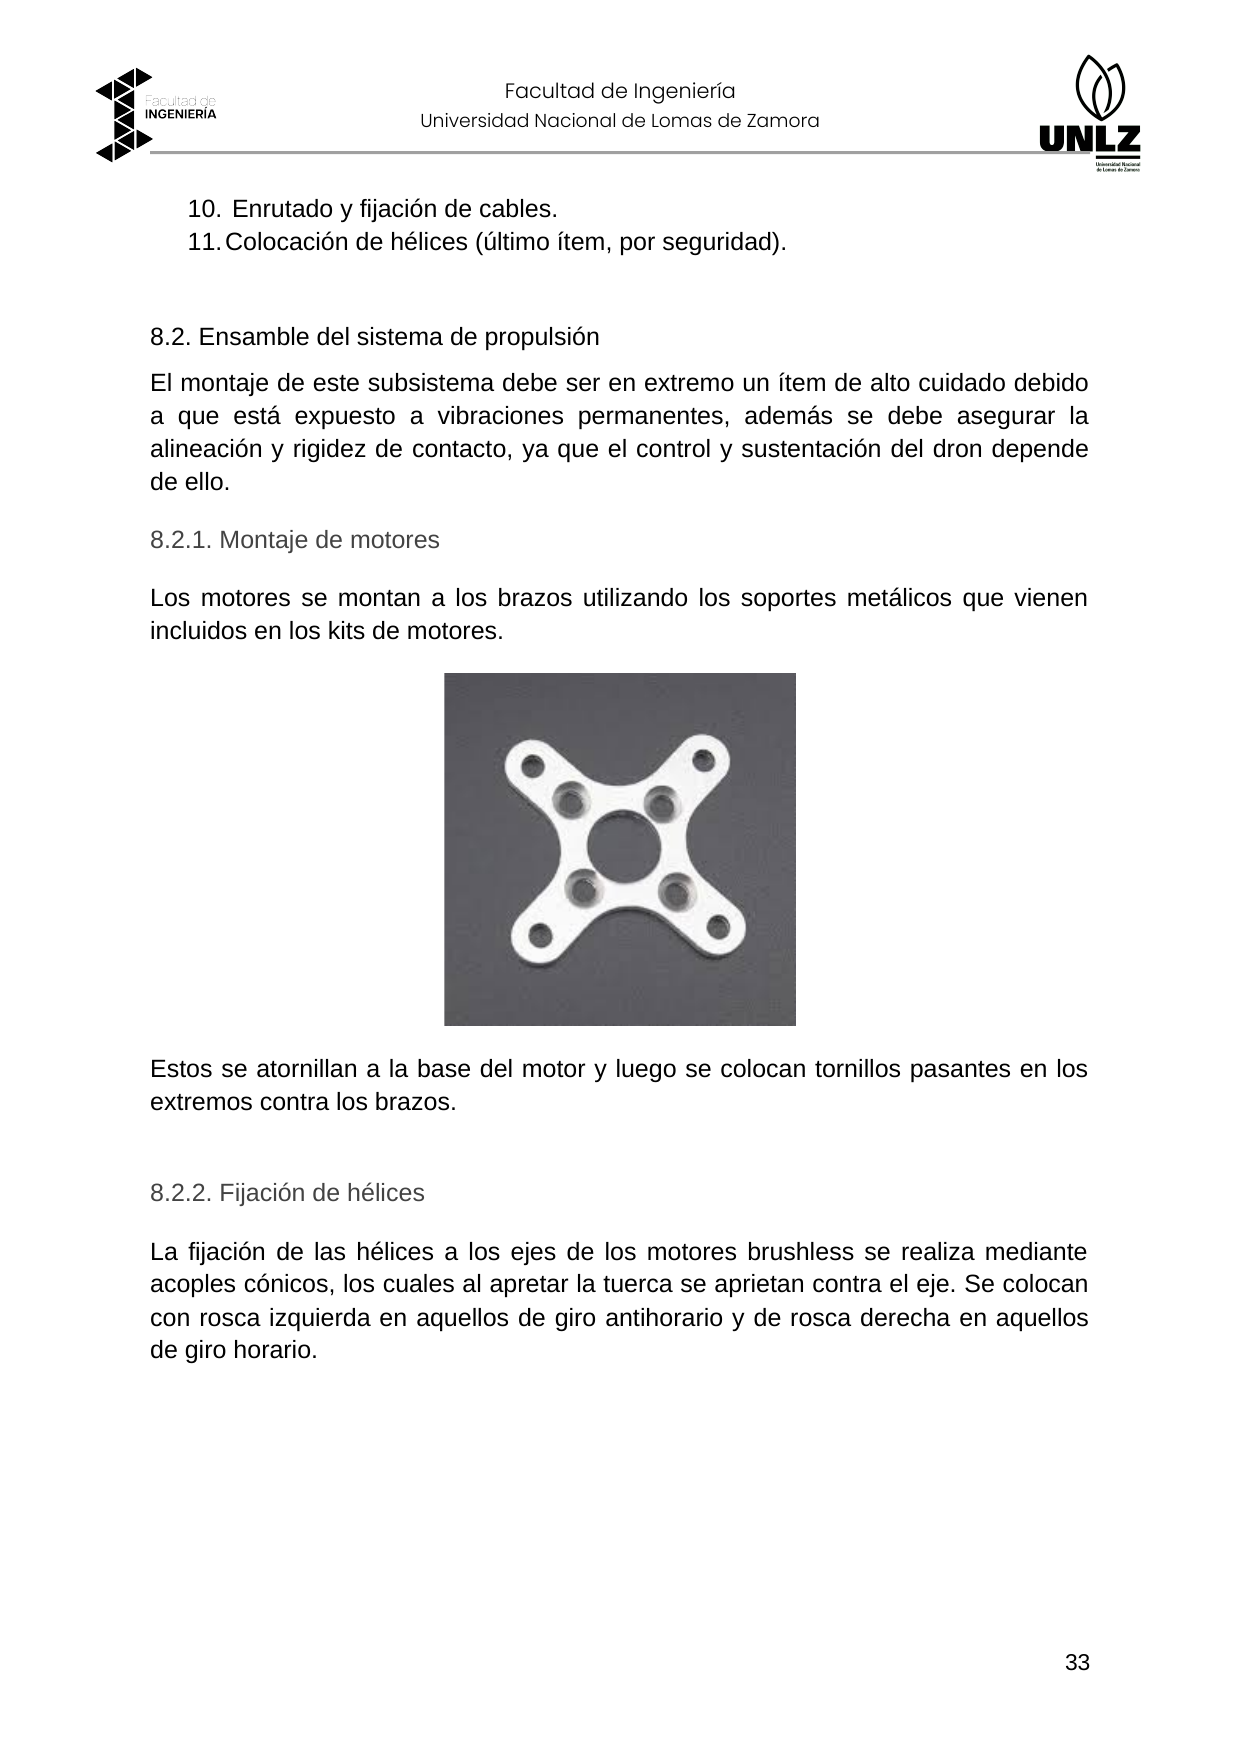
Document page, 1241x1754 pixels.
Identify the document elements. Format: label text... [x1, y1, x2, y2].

text Estos se atornillan a la base del motor y luego se colocan tornillos pasantes en los extremos contra los brazos. [150, 1054, 1090, 1116]
picture [444, 673, 796, 1026]
subtitle 8.2.2. Fijación de hélices [150, 1145, 1090, 1207]
text El montaje de este subsistema debe ser en extremo un ítem de alto cuidado debido a que está expuesto a vibraciones permanentes, además se debe asegurar la alineación y rigidez de contacto, ya que el control y sustentación del dron depende de ello. [150, 368, 1090, 496]
picture [1025, 48, 1155, 178]
subtitle 8.2.1. Montaje de motores [150, 525, 1090, 554]
subtitle 8.2. Ensamble del sistema de propulsión [150, 322, 1090, 351]
text La fijación de las hélices a los ejes de los motores brushless se realiza mediante acoples cónicos, los cuales al apretar la tuerca se aprietan contra el eje. Se colocan con rosca izquierda en aquellos de giro antihorario y de rosca derecha en aquellos de giro horario. [150, 1236, 1090, 1364]
picture [75, 53, 229, 173]
text Los motores se montan a los brazos utilizando los soportes metálicos que vienen incluidos en los kits de motores. [150, 583, 1090, 645]
list Enrutado y fijación de cables. [187, 194, 1090, 223]
list Colocación de hélices (último ítem, por seguridad). [187, 227, 1090, 256]
